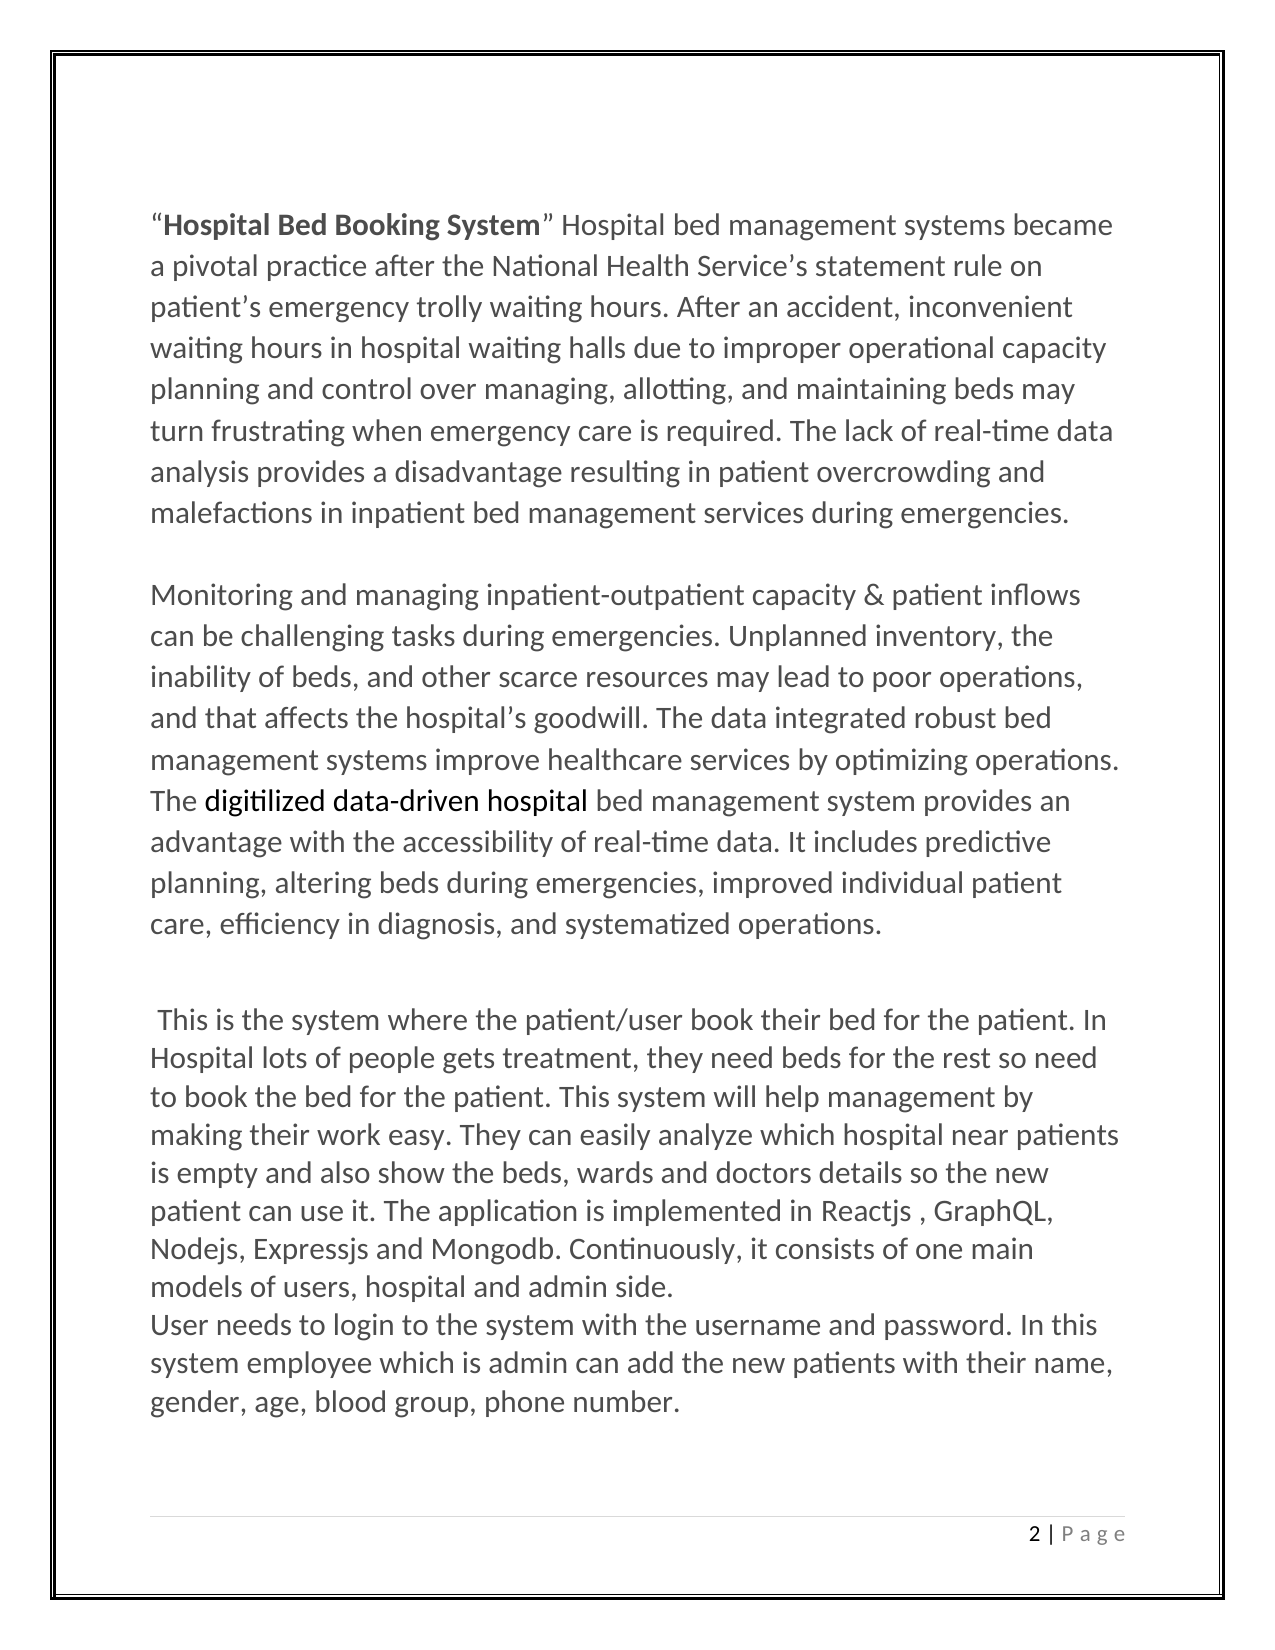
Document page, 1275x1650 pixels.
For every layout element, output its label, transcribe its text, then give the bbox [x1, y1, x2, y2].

text Monitoring and managing inpatient-outpatient capacity & patient inflows can be challenging tasks during emergencies. Unplanned inventory, the inability of beds, and other scarce resources may lead to poor operations, and that affects the hospital’s goodwill. The data integrated robust bed management systems improve healthcare services by optimizing operations. The digitilized data-driven hospital bed management system provides an advantage with the accessibility of real-time data. It includes predictive planning, altering beds during emergencies, improved individual patient care, efficiency in diagnosis, and systematized operations. [150, 575, 1125, 942]
text This is the system where the patient/user book their bed for the patient. In Hospital lots of people gets treatment, they need beds for the rest so need to book the bed for the patient. This system will help management by making their work easy. They can easily analyze which hospital near patients is empty and also show the beds, wards and doctors details so the new patient can use it. The application is implemented in Reactjs , GraphQL, Nodejs, Expressjs and Mongodb. Continuously, it consists of one main models of users, hospital and admin side. [150, 1000, 1125, 1305]
text User needs to login to the system with the username and password. In this system employee which is admin can add the new patients with their name, gender, age, blood group, phone number. [150, 1305, 1125, 1420]
text “Hospital Bed Booking System” Hospital bed management systems became a pivotal practice after the National Health Service’s statement rule on patient’s emergency trolly waiting hours. After an accident, inconvenient waiting hours in hospital waiting halls due to improper operational capacity planning and control over managing, allotting, and maintaining beds may turn frustrating when emergency care is required. The lack of real-time data analysis provides a disadvantage resulting in patient overcrowding and malefactions in inpatient bed management services during emergencies. [150, 205, 1125, 531]
